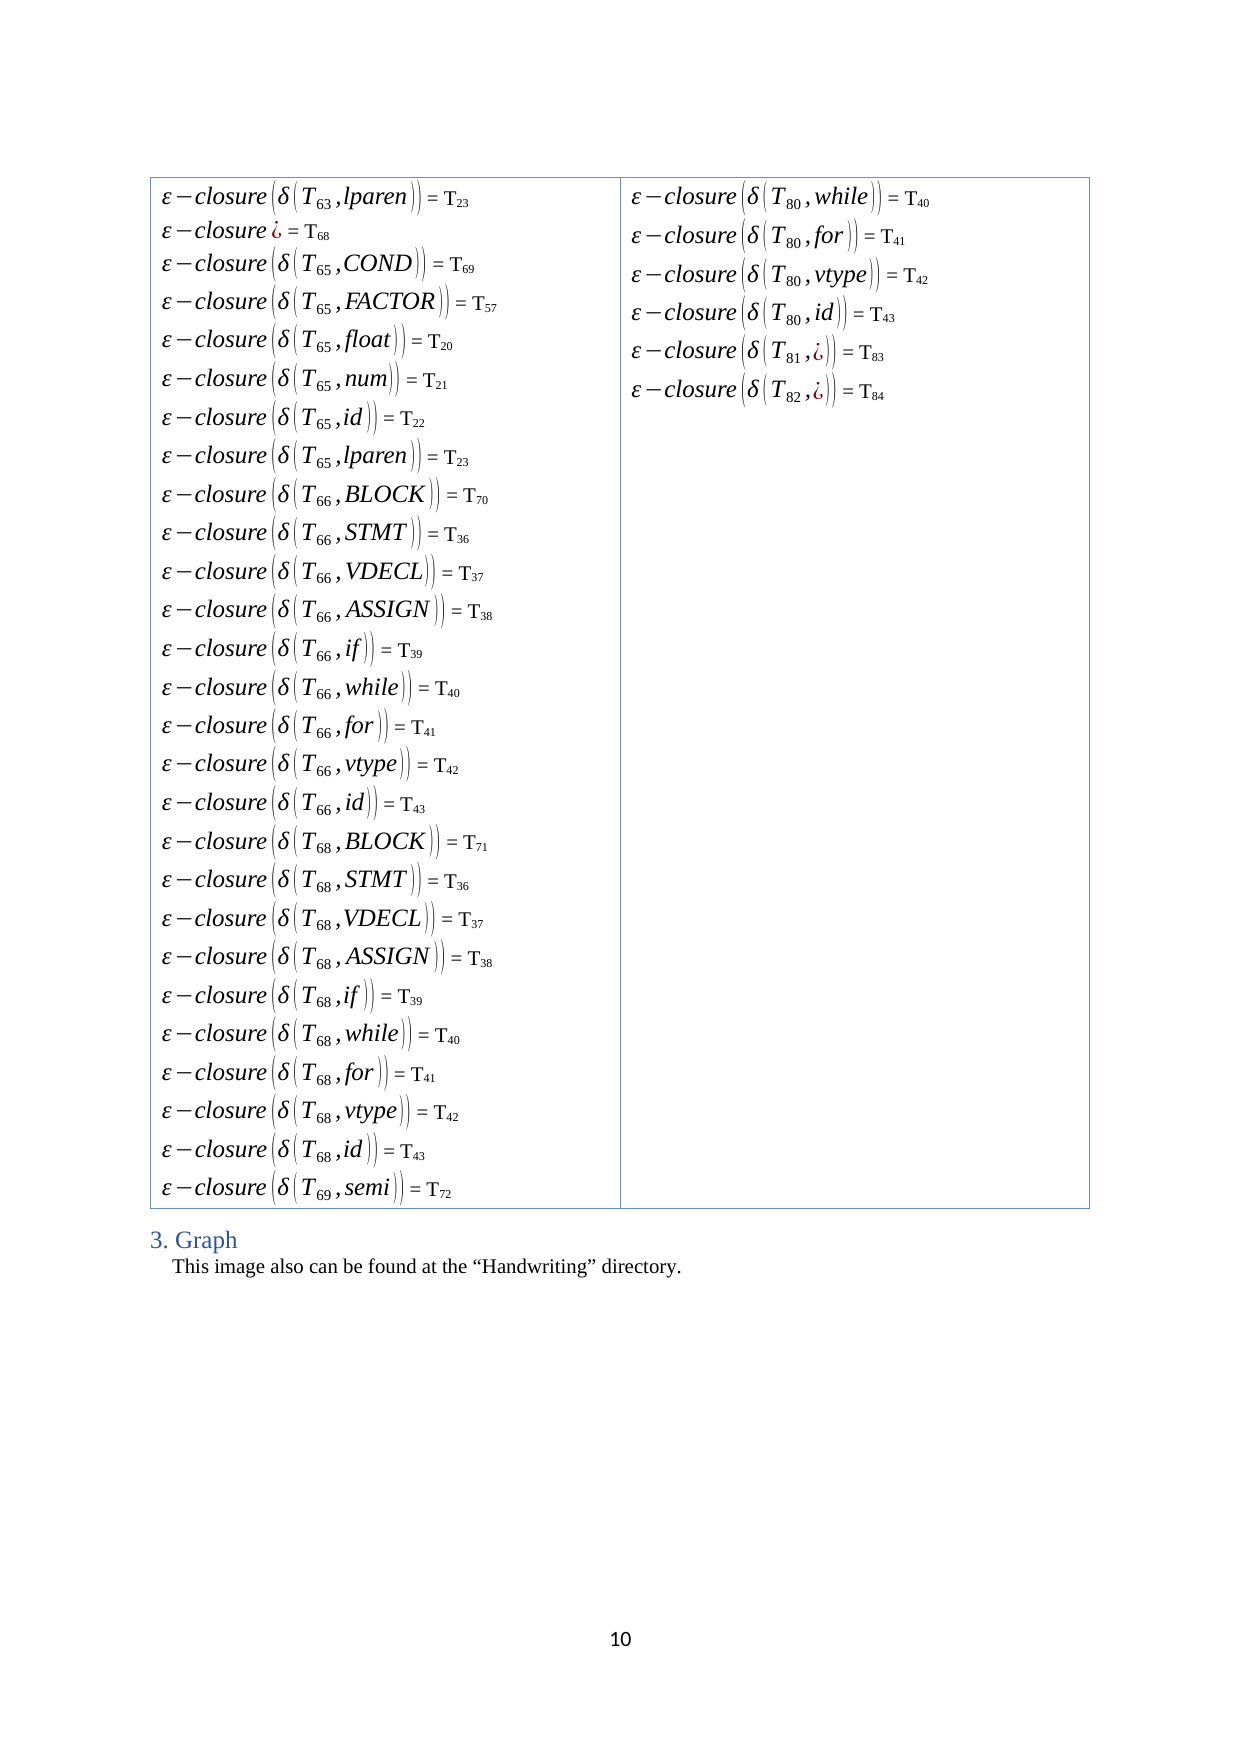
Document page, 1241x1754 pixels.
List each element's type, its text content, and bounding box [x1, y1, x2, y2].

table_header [621, 178, 1089, 1208]
text This image also can be found at the “Handwriting” directory. [172, 1254, 1090, 1278]
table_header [151, 178, 620, 1208]
subtitle 3. Graph [150, 1226, 1090, 1254]
